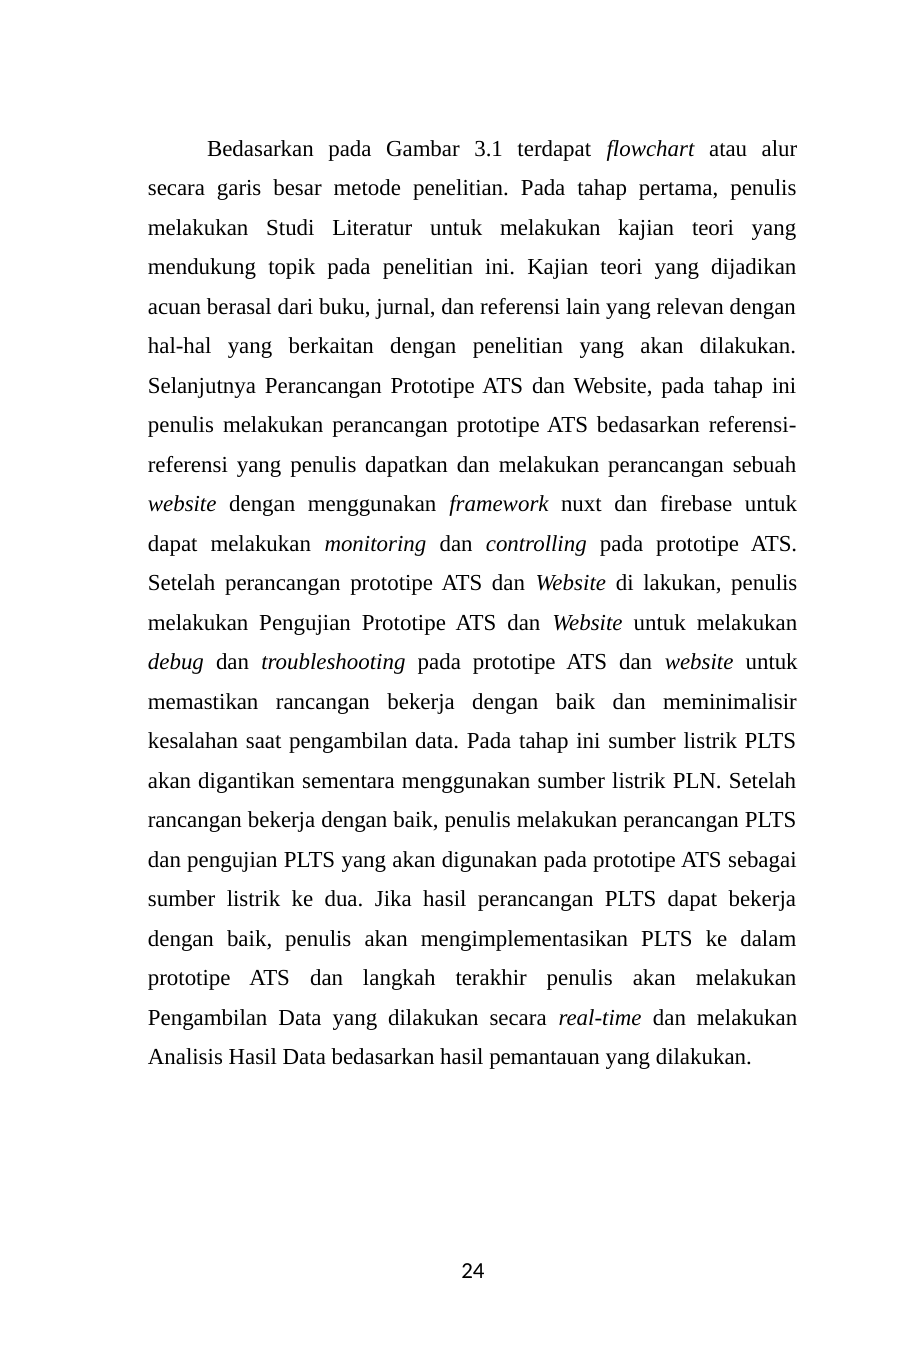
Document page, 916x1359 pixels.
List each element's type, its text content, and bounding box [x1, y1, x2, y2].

text Bedasarkan pada Gambar 3.1 terdapat flowchart atau alur secara garis besar metode penelitian. Pada tahap pertama, penulis melakukan Studi Literatur untuk melakukan kajian teori yang mendukung topik pada penelitian ini. Kajian teori yang dijadikan acuan berasal dari buku, jurnal, dan referensi lain yang relevan dengan hal-hal yang berkaitan dengan penelitian yang akan dilakukan. Selanjutnya Perancangan Prototipe ATS dan Website, pada tahap ini penulis melakukan perancangan prototipe ATS bedasarkan referensi-referensi yang penulis dapatkan dan melakukan perancangan sebuah website dengan menggunakan framework nuxt dan firebase untuk dapat melakukan monitoring dan controlling pada prototipe ATS. Setelah perancangan prototipe ATS dan Website di lakukan, penulis melakukan Pengujian Prototipe ATS dan Website untuk melakukan debug dan troubleshooting pada prototipe ATS dan website untuk memastikan rancangan bekerja dengan baik dan meminimalisir kesalahan saat pengambilan data. Pada tahap ini sumber listrik PLTS akan digantikan sementara menggunakan sumber listrik PLN. Setelah rancangan bekerja dengan baik, penulis melakukan perancangan PLTS dan pengujian PLTS yang akan digunakan pada prototipe ATS sebagai sumber listrik ke dua. Jika hasil perancangan PLTS dapat bekerja dengan baik, penulis akan mengimplementasikan PLTS ke dalam prototipe ATS dan langkah terakhir penulis akan melakukan Pengambilan Data yang dilakukan secara real-time dan melakukan Analisis Hasil Data bedasarkan hasil pemantauan yang dilakukan. [148, 135, 797, 1069]
